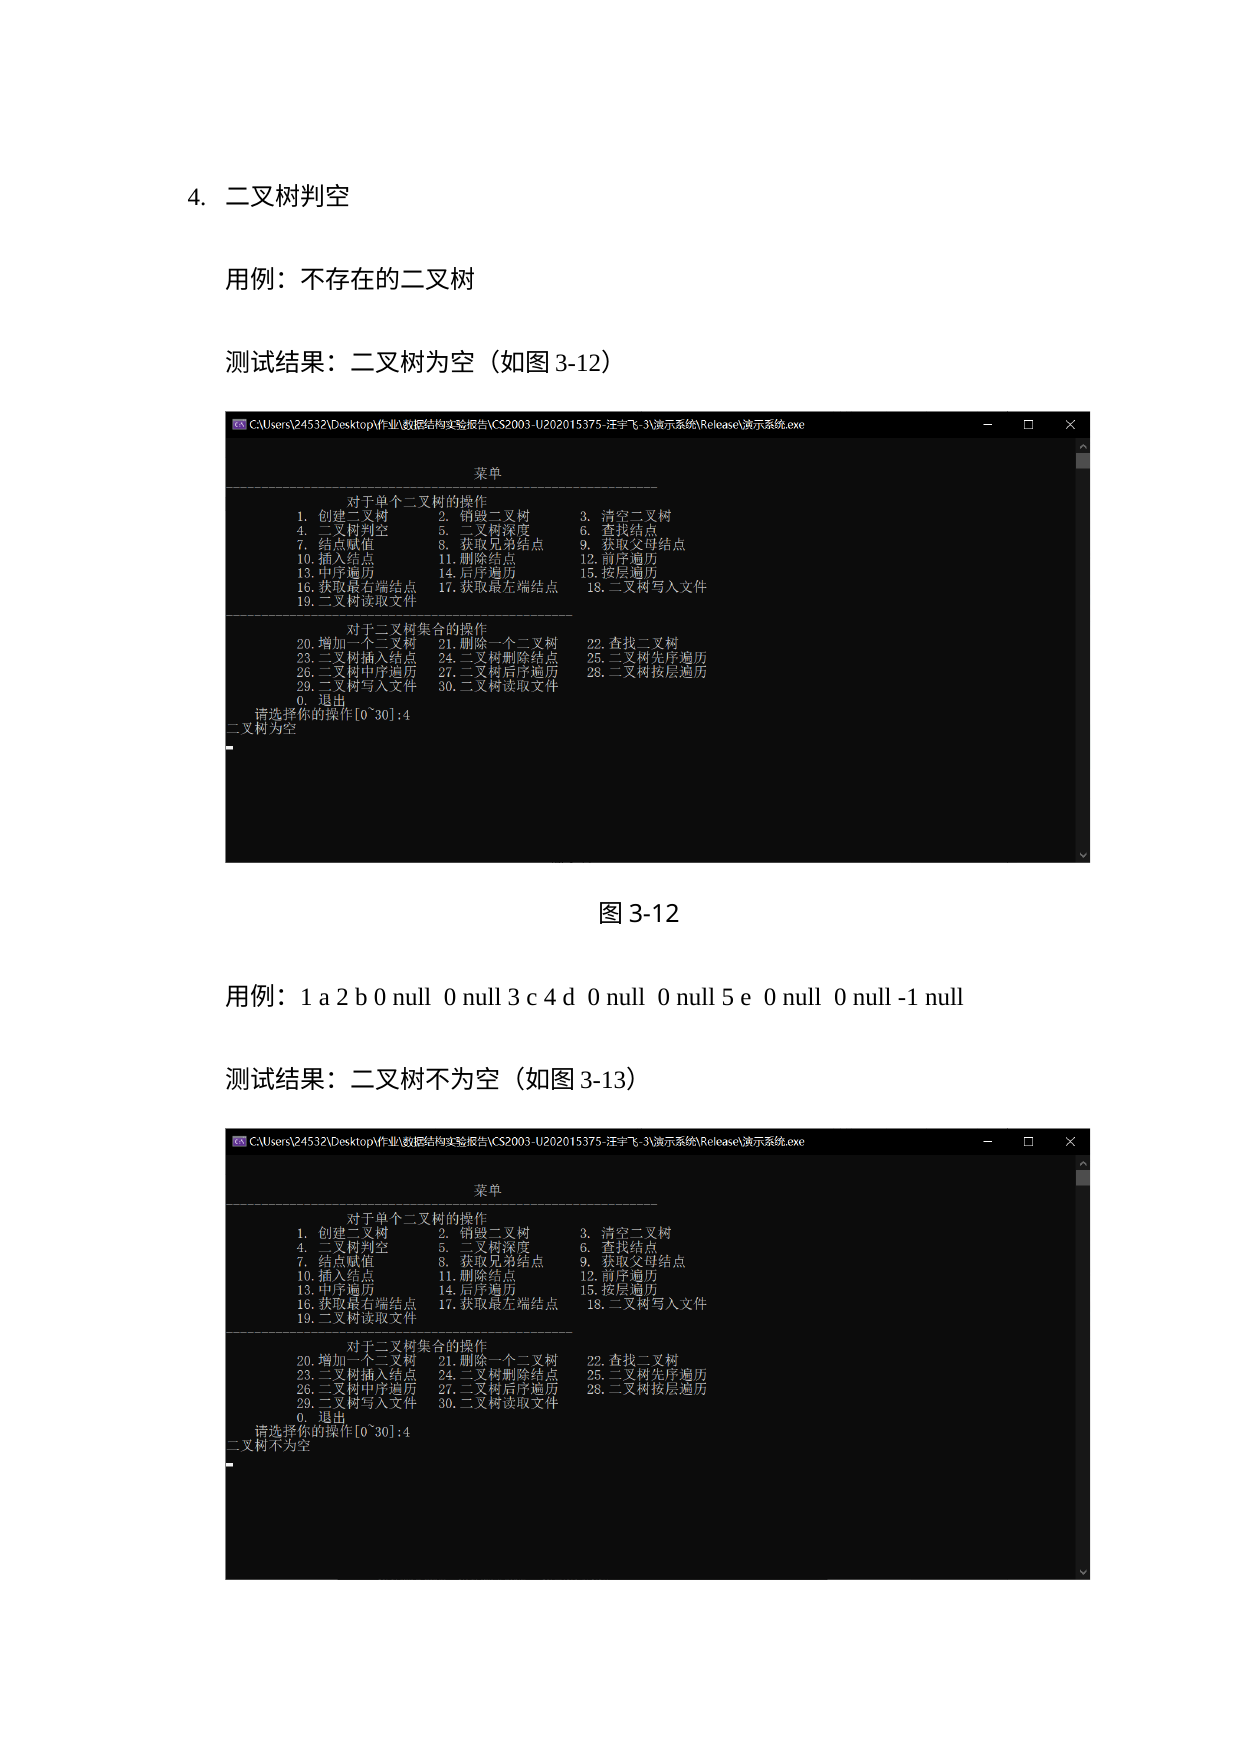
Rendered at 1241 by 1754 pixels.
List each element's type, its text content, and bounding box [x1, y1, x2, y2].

list 二叉树判空 [187, 162, 1053, 227]
list 测试结果：二叉树为空（如图3-12） [225, 328, 1053, 393]
list 用例：不存在的二叉树 [225, 245, 1053, 310]
picture [225, 411, 1091, 863]
list 用例：1 a 2 b 0 null 0 null 3 c 4 d 0 null 0 null 5 e 0 null 0 null -1 null [225, 962, 1053, 1027]
picture [225, 1128, 1091, 1580]
list 图3-12 [225, 879, 1053, 944]
list 测试结果：二叉树不为空（如图3-13） [225, 1045, 1053, 1110]
